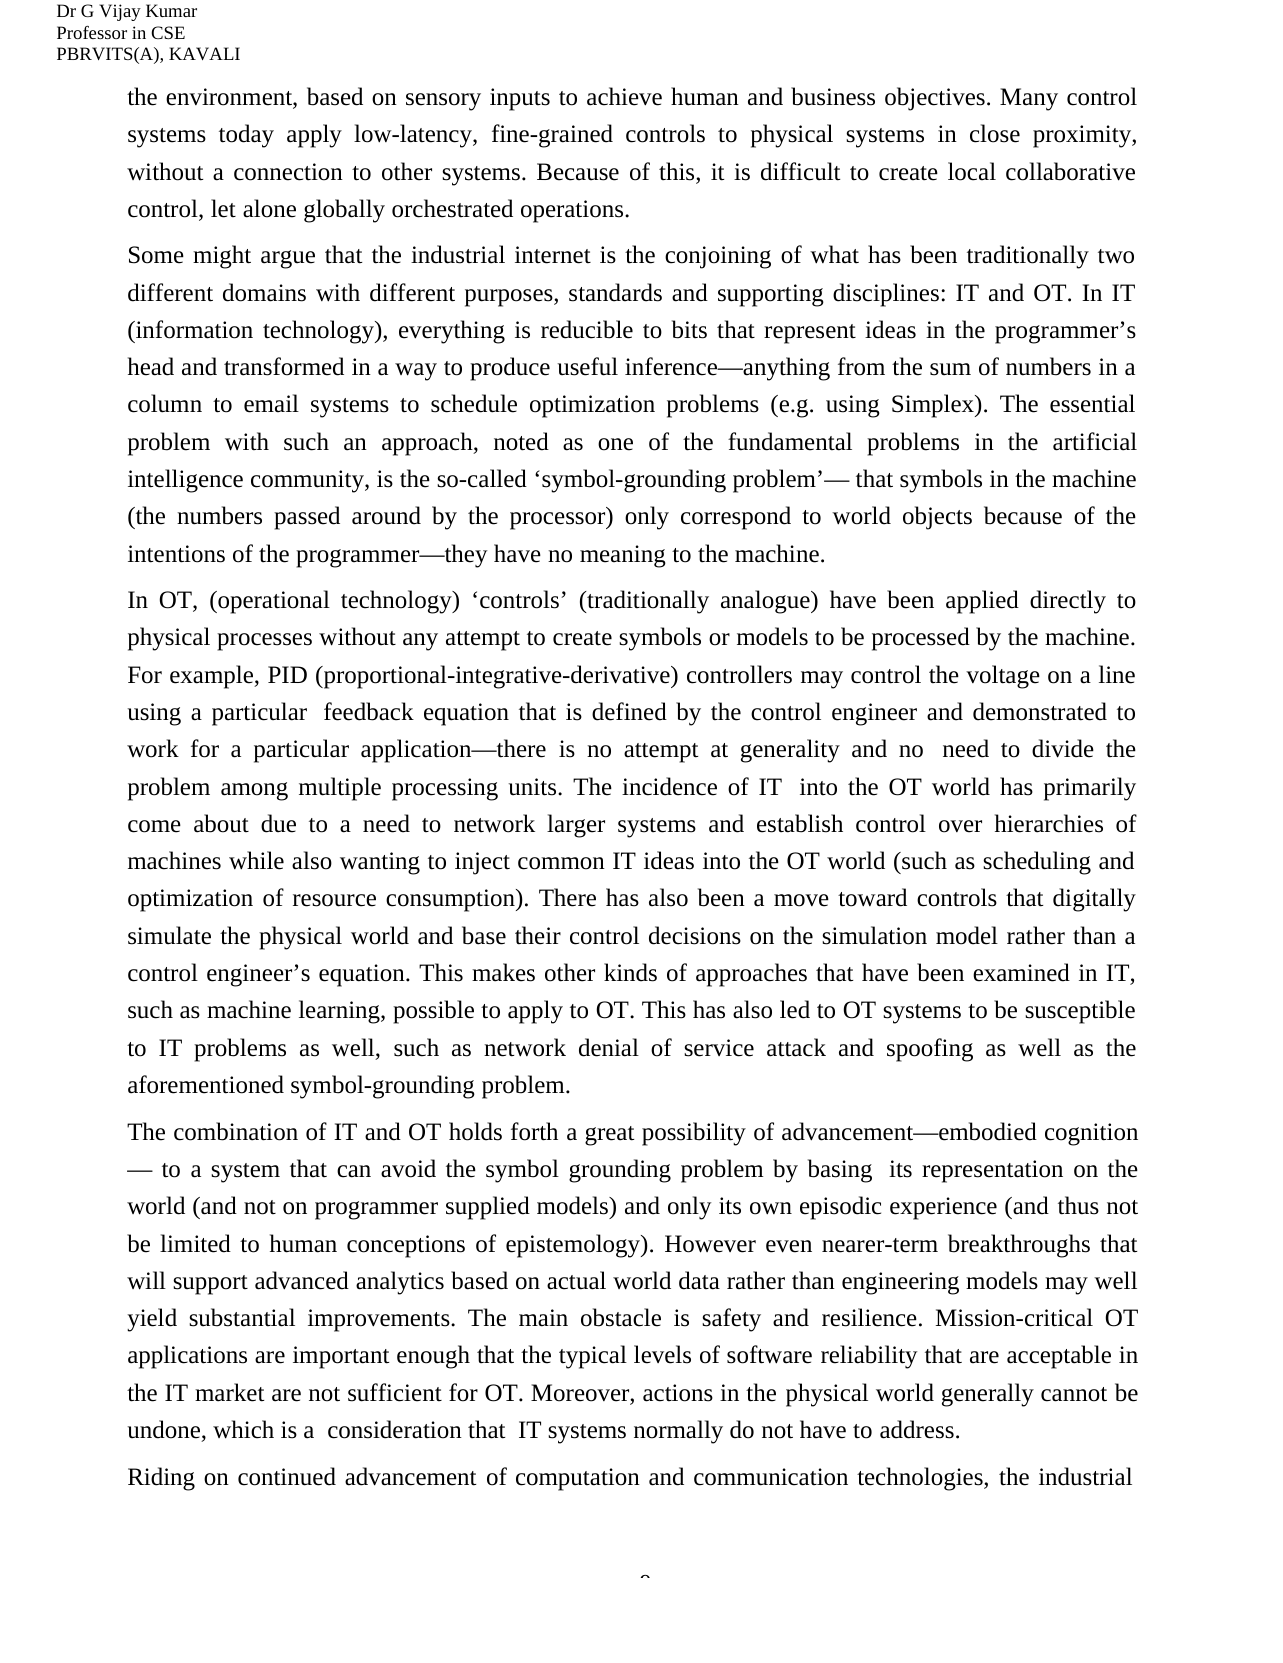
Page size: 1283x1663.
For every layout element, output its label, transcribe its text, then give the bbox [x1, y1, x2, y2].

text In OT, (operational technology) ‘controls’ (traditionally analogue) have been applied directly to physical processes without any attempt to create symbols or models to be processed by the machine. For example, PID (proportional-integrative-derivative) controllers may control the voltage on a line using a particular feedback equation that is defined by the control engineer and demonstrated to work for a particular application—there is no attempt at generality and no need to divide the problem among multiple processing units. The incidence of IT into the OT world has primarily come about due to a need to network larger systems and establish control over hierarchies of machines while also wanting to inject common IT ideas into the OT world (such as scheduling and optimization of resource consumption). There has also been a move toward controls that digitally simulate the physical world and base their control decisions on the simulation model rather than a control engineer’s equation. This makes other kinds of approaches that have been examined in IT, such as machine learning, possible to apply to OT. This has also led to OT systems to be susceptible to IT problems as well, such as network denial of service attack and spoofing as well as the aforementioned symbol-grounding problem. [127, 585, 1137, 1099]
text the environment, based on sensory inputs to achieve human and business objectives. Many control systems today apply low-latency, fine-grained controls to physical systems in close proximity, without a connection to other systems. Because of this, it is difficult to create local collaborative control, let alone globally orchestrated operations. [127, 82, 1138, 223]
text Riding on continued advancement of computation and communication technologies, the industrial [127, 1462, 1272, 1491]
text Some might argue that the industrial internet is the conjoining of what has been traditionally two different domains with different purposes, standards and supporting disciplines: IT and OT. In IT (information technology), everything is reducible to bits that represent ideas in the programmer’s head and transformed in a way to produce useful inference—anything from the sum of numbers in a column to email systems to schedule optimization problems (e.g. using Simplex). The essential problem with such an approach, noted as one of the fundamental problems in the artificial intelligence community, is the so-called ‘symbol-grounding problem’— that symbols in the machine (the numbers passed around by the processor) only correspond to world objects because of the intentions of the programmer—they have no meaning to the machine. [127, 240, 1137, 567]
text The combination of IT and OT holds forth a great possibility of advancement—embodied cognition— to a system that can avoid the symbol grounding problem by basing its representation on the world (and not on programmer supplied models) and only its own episodic experience (and thus not be limited to human conceptions of epistemology). However even nearer-term breakthroughs that will support advanced analytics based on actual world data rather than engineering models may well yield substantial improvements. The main obstacle is safety and resilience. Mission-critical OT applications are important enough that the typical levels of software reliability that are acceptable in the IT market are not sufficient for OT. Moreover, actions in the physical world generally cannot be undone, which is a consideration that IT systems normally do not have to address. [127, 1117, 1138, 1444]
